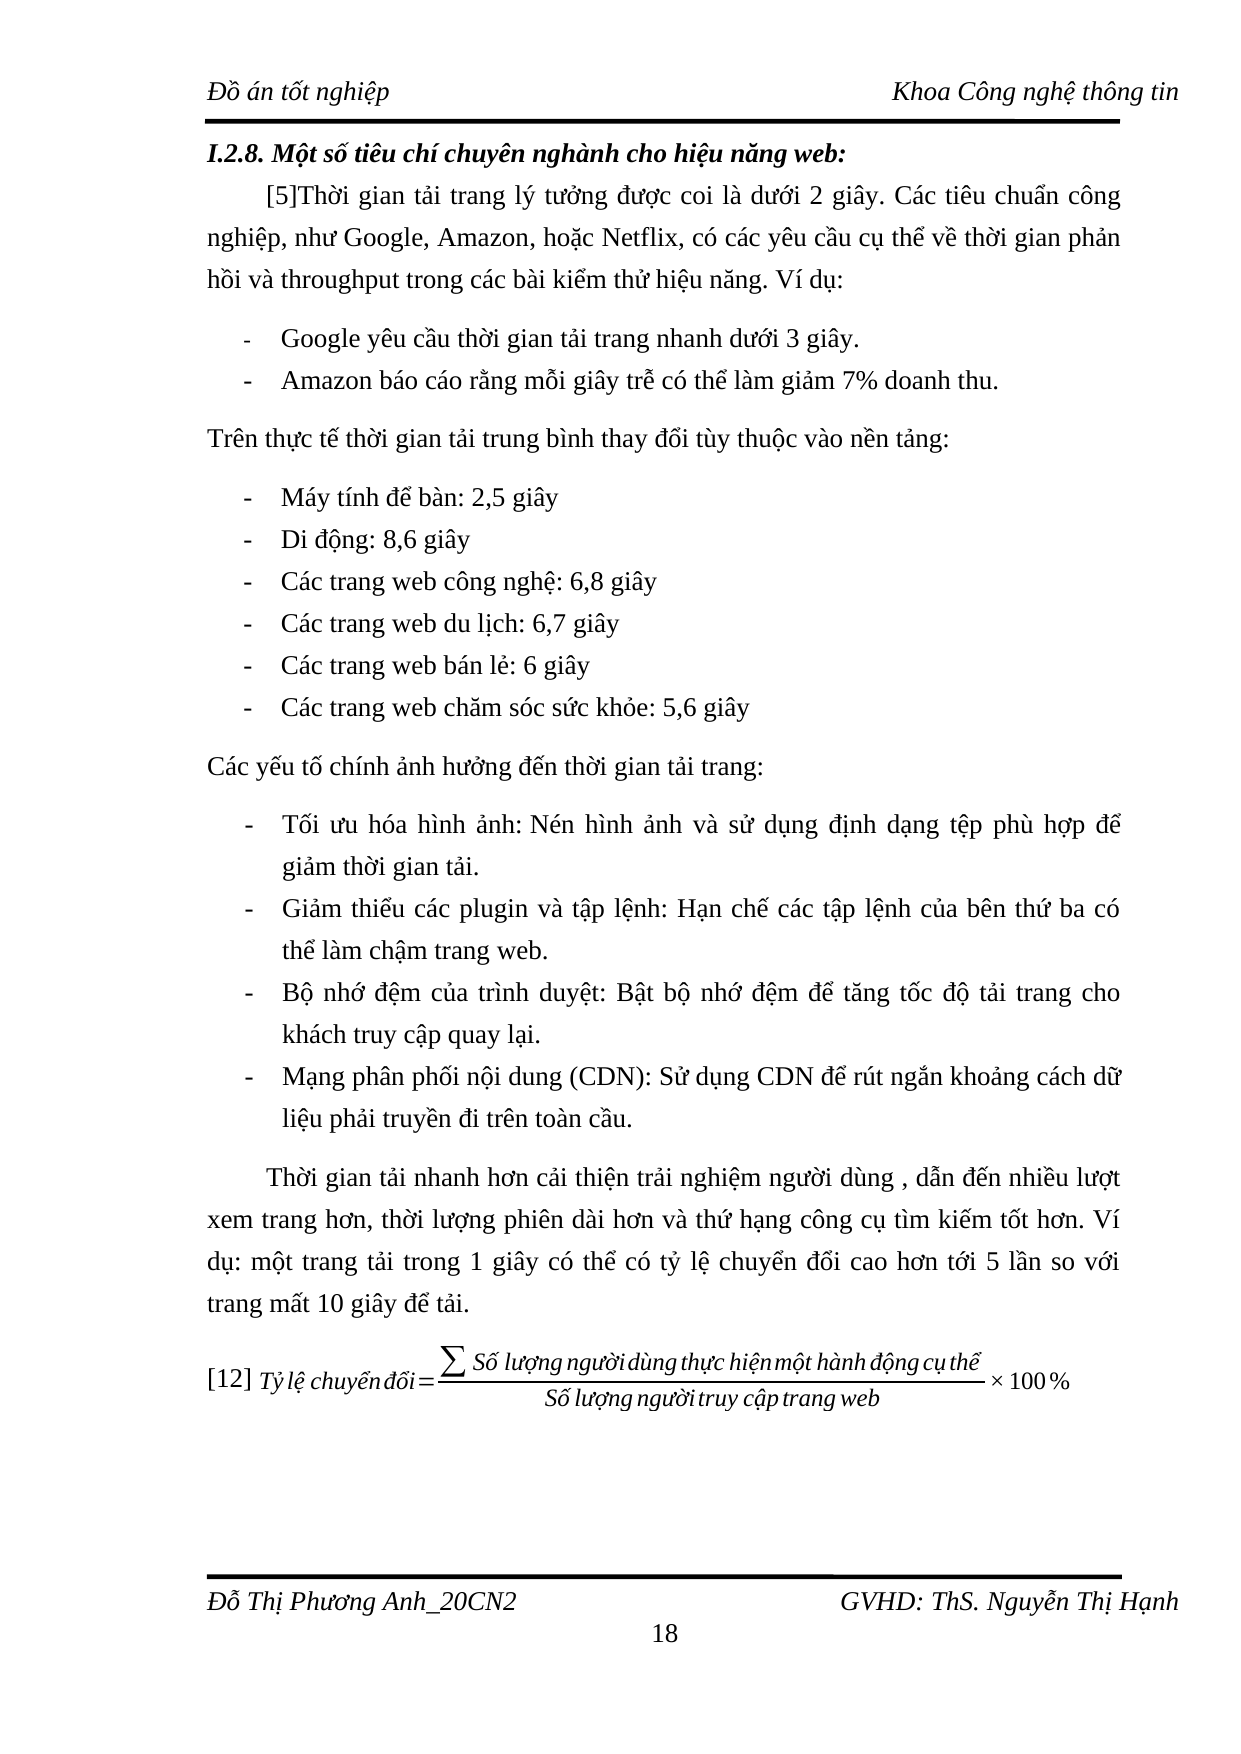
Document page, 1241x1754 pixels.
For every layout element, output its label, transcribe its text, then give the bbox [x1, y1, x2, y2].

list Máy tính để bàn: 2,5 giây [243, 481, 1122, 512]
text Thời gian tải trang lý tưởng được coi là dưới 2 giây. Các tiêu chuẩn công nghiệp, như Google, Amazon, hoặc Netflix, có các yêu cầu cụ thể về thời gian phản hồi và throughput trong các bài kiểm thử hiệu năng. Ví dụ: [207, 179, 1122, 294]
text Các yếu tố chính ảnh hưởng đến thời gian tải trang: [207, 750, 1122, 781]
list Di động: 8,6 giây [243, 523, 1122, 554]
list Mạng phân phối nội dung (CDN): Sử dụng CDN để rút ngắn khoảng cách dữ liệu phải truyền đi trên toàn cầu. [244, 1060, 1122, 1133]
text Trên thực tế thời gian tải trung bình thay đổi tùy thuộc vào nền tảng: [207, 422, 1122, 454]
list Amazon báo cáo rằng mỗi giây trễ có thể làm giảm 7% doanh thu. [243, 364, 1122, 395]
list Các trang web du lịch: 6,7 giây [243, 607, 1122, 638]
list Google yêu cầu thời gian tải trang nhanh dưới 3 giây. [243, 322, 1122, 353]
list Các trang web bán lẻ: 6 giây [243, 649, 1122, 680]
list Bộ nhớ đệm của trình duyệt: Bật bộ nhớ đệm để tăng tốc độ tải trang cho khách truy cập quay lại. [244, 976, 1122, 1049]
list Các trang web công nghệ: 6,8 giây [243, 565, 1122, 596]
list Các trang web chăm sóc sức khỏe: 5,6 giây [243, 691, 1122, 722]
text Thời gian tải nhanh hơn cải thiện trải nghiệm người dùng , dẫn đến nhiều lượt xem trang hơn, thời lượng phiên dài hơn và thứ hạng công cụ tìm kiếm tốt hơn. Ví dụ: một trang tải trong 1 giây có thể có tỷ lệ chuyển đổi cao hơn tới 5 lần so với trang mất 10 giây để tải. [207, 1161, 1122, 1318]
list Tối ưu hóa hình ảnh: Nén hình ảnh và sử dụng định dạng tệp phù hợp để giảm thời gian tải. [244, 808, 1122, 881]
subtitle Một số tiêu chí chuyên nghành cho hiệu năng web: [207, 137, 1122, 168]
list Giảm thiểu các plugin và tập lệnh: Hạn chế các tập lệnh của bên thứ ba có thể làm chậm trang web. [244, 892, 1122, 965]
